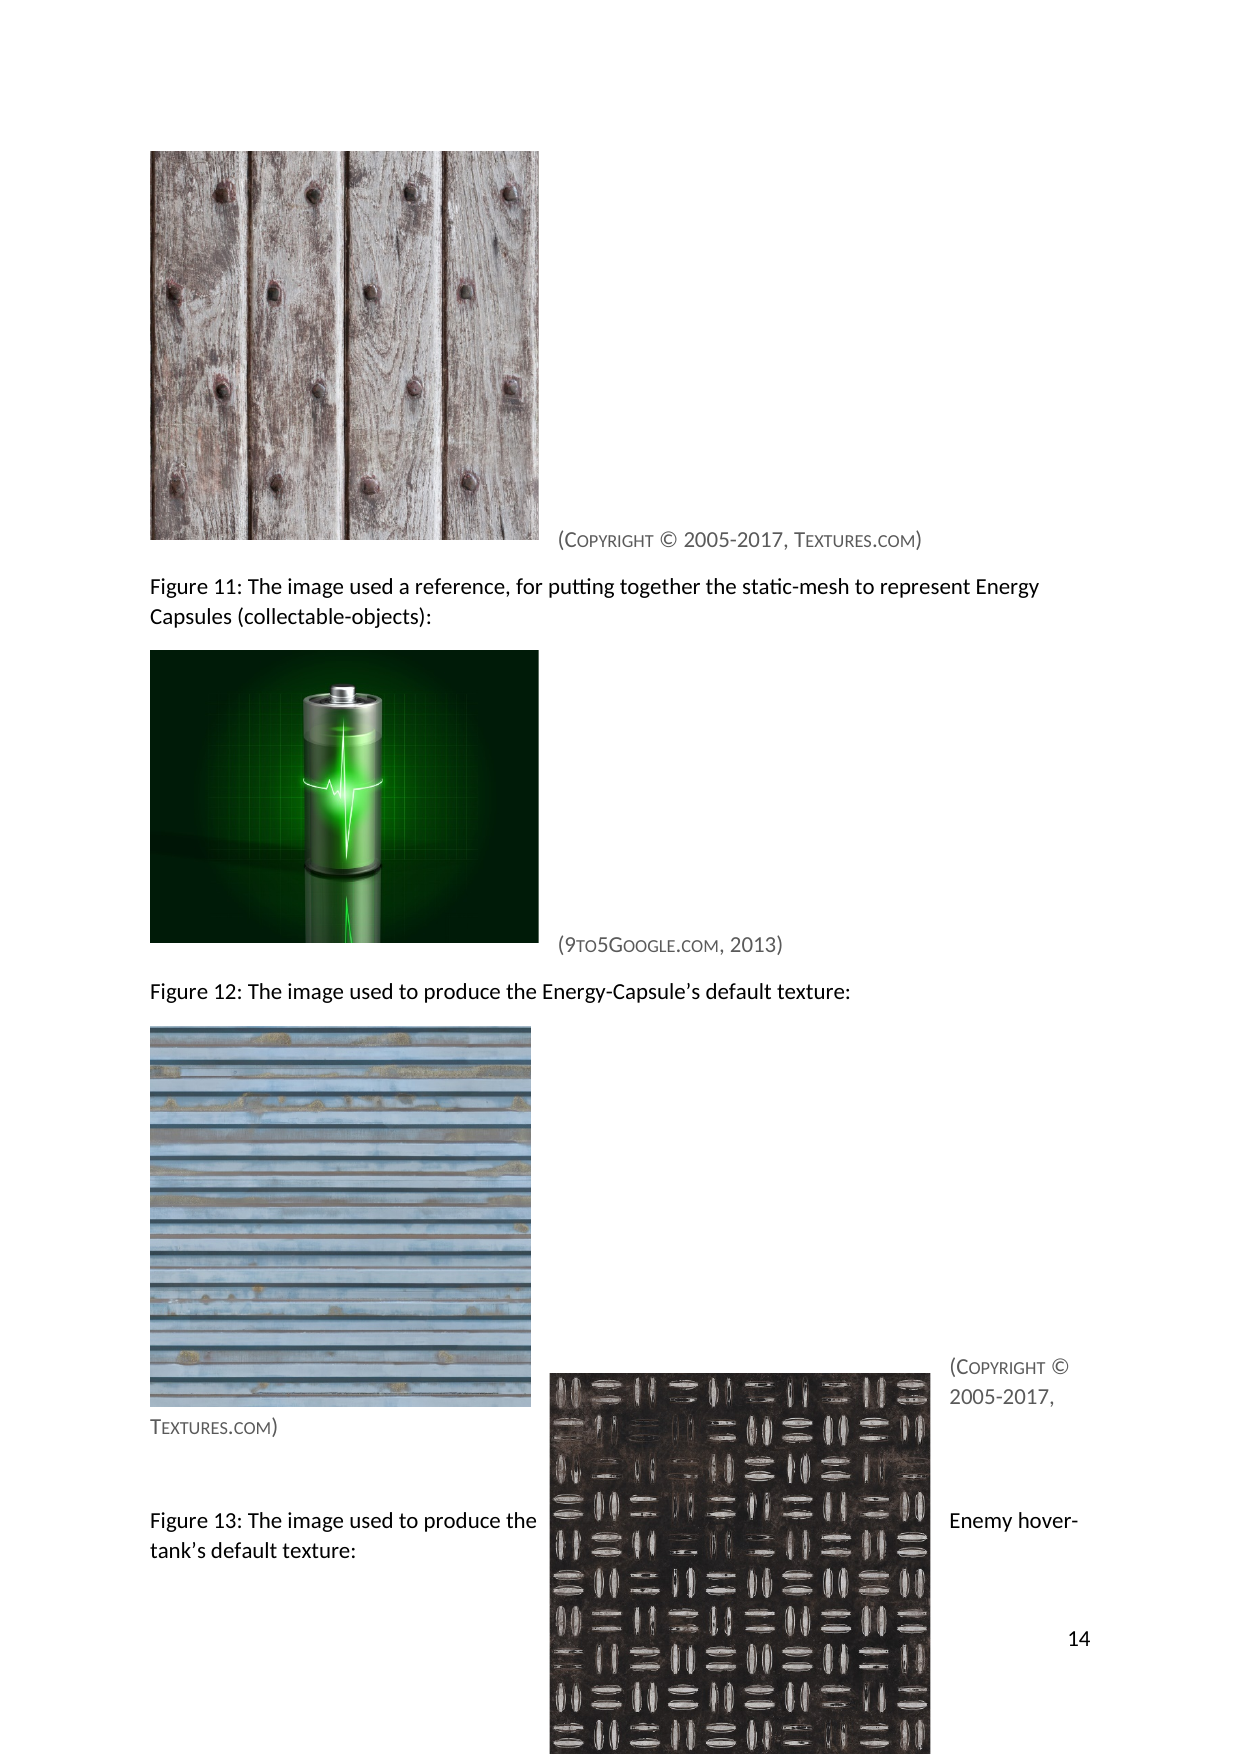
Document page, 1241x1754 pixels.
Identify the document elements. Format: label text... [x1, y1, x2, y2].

text Figure 11: The image used a reference, for putting together the static-mesh to represent Energy Capsules (collectable-objects): [150, 572, 1090, 630]
text (9to5Google.com, 2013) [150, 930, 1090, 958]
text (Copyright © 2005-2017, Textures.com) [150, 525, 1090, 553]
picture [150, 151, 539, 540]
picture [150, 1026, 531, 1407]
text Figure 12: The image used to produce the Energy-Capsule’s default texture: [150, 977, 1090, 1005]
text Figure 13: The image used to produce the Enemy hover-tank’s default texture: [931, 1506, 1090, 1564]
picture [150, 650, 539, 943]
picture [549, 1373, 931, 1754]
text Figure 13: The image used to produce the Enemy hover-tank’s default texture: [150, 1506, 549, 1564]
text (Copyright © 2005-2017, Textures.com) [150, 1352, 1090, 1441]
